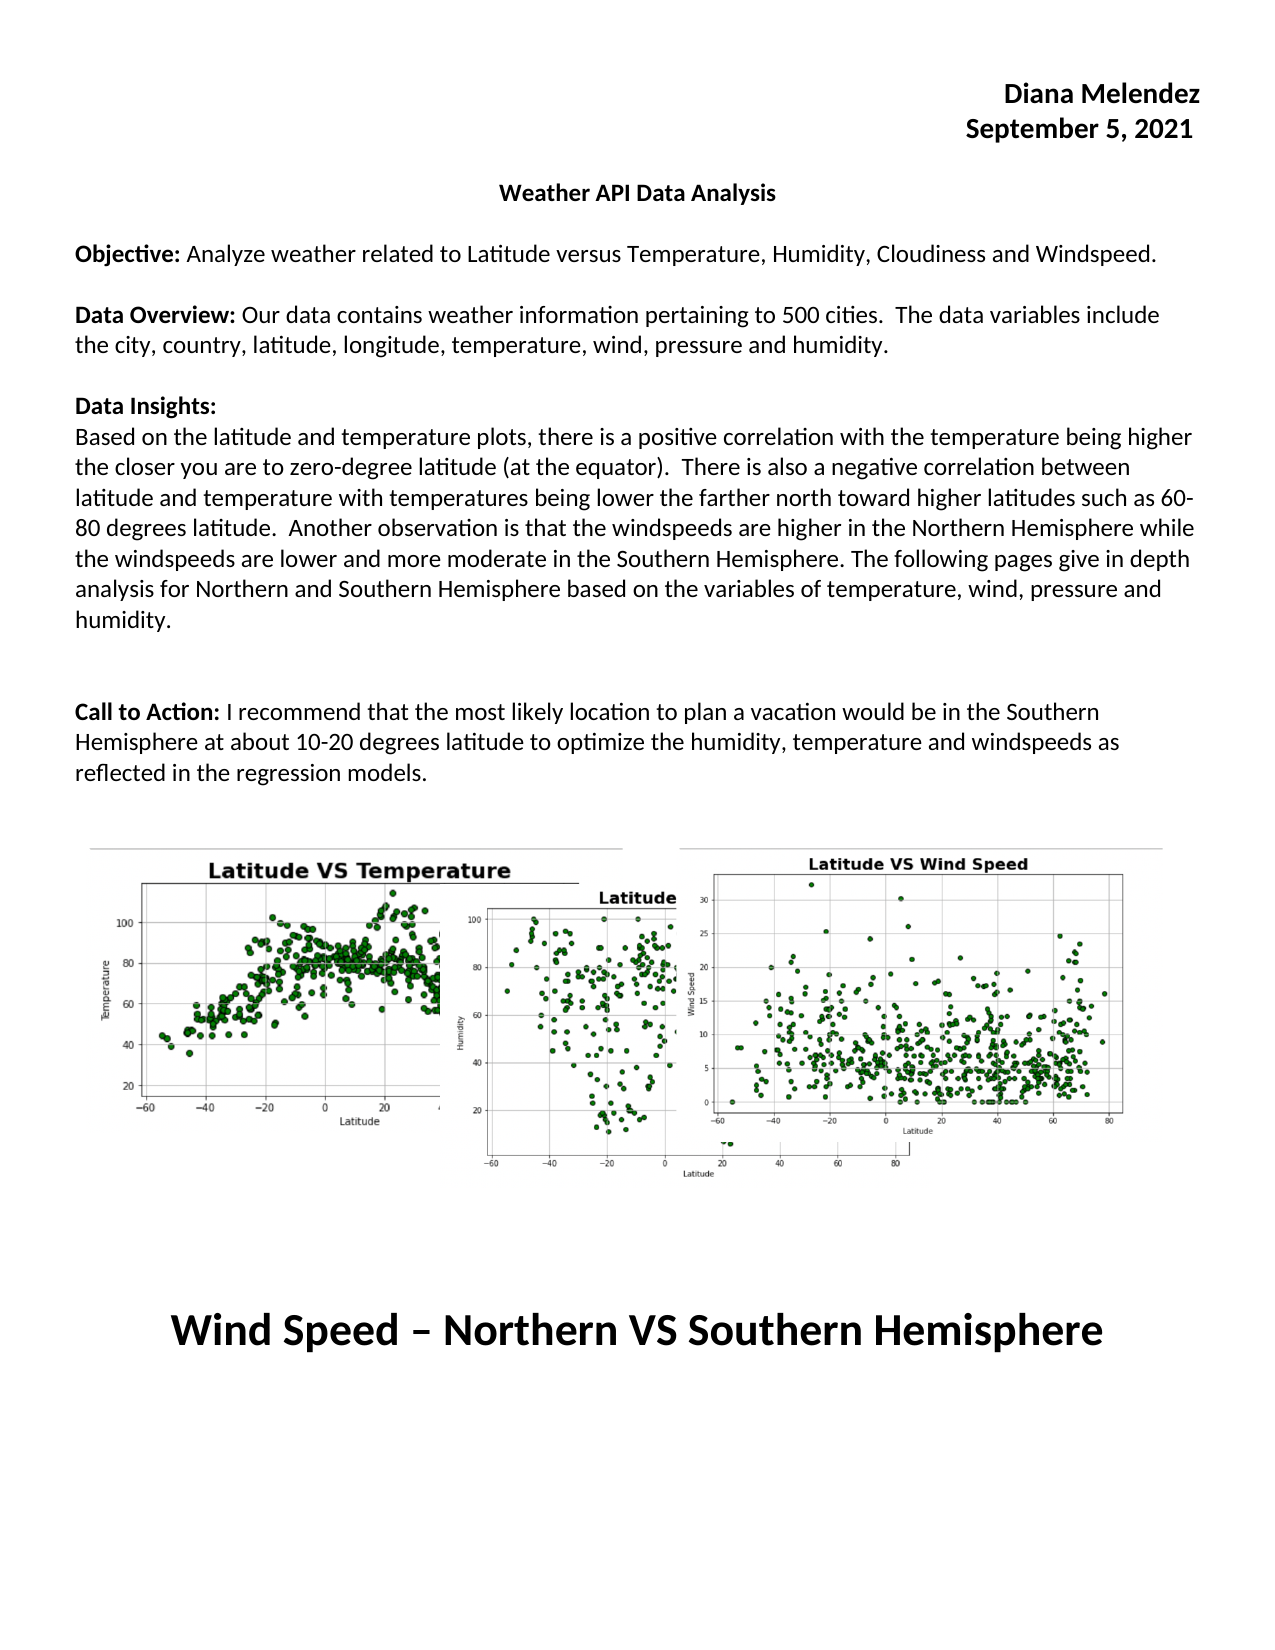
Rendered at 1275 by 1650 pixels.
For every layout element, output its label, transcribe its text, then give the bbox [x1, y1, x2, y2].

text Weather API Data Analysis [75, 177, 1200, 207]
text Call to Action: I recommend that the most likely location to plan a vacation would be in the Southern Hemisphere at about 10-20 degrees latitude to optimize the humidity, temperature and windspeeds as reflected in the regression models. [75, 696, 1200, 787]
text September 5, 2021 [75, 111, 1200, 177]
text Objective: Analyze weather related to Latitude versus Temperature, Humidity, Cloudiness and Windspeed. [75, 238, 1200, 268]
picture [84, 848, 1162, 1187]
text Data Overview: Our data contains weather information pertaining to 500 cities. The data variables include the city, country, latitude, longitude, temperature, wind, pressure and humidity. [75, 299, 1200, 360]
text Based on the latitude and temperature plots, there is a positive correlation with the temperature being higher the closer you are to zero-degree latitude (at the equator). There is also a negative correlation between latitude and temperature with temperatures being lower the farther north toward higher latitudes such as 60-80 degrees latitude. Another observation is that the windspeeds are higher in the Northern Hemisphere while the windspeeds are lower and more moderate in the Southern Hemisphere. The following pages give in depth analysis for Northern and Southern Hemisphere based on the variables of temperature, wind, pressure and humidity. [75, 421, 1200, 634]
text Diana Melendez [75, 75, 1200, 111]
text Wind Speed – Northern VS Southern Hemisphere [75, 1301, 1200, 1357]
text Data Insights: [75, 390, 1200, 421]
